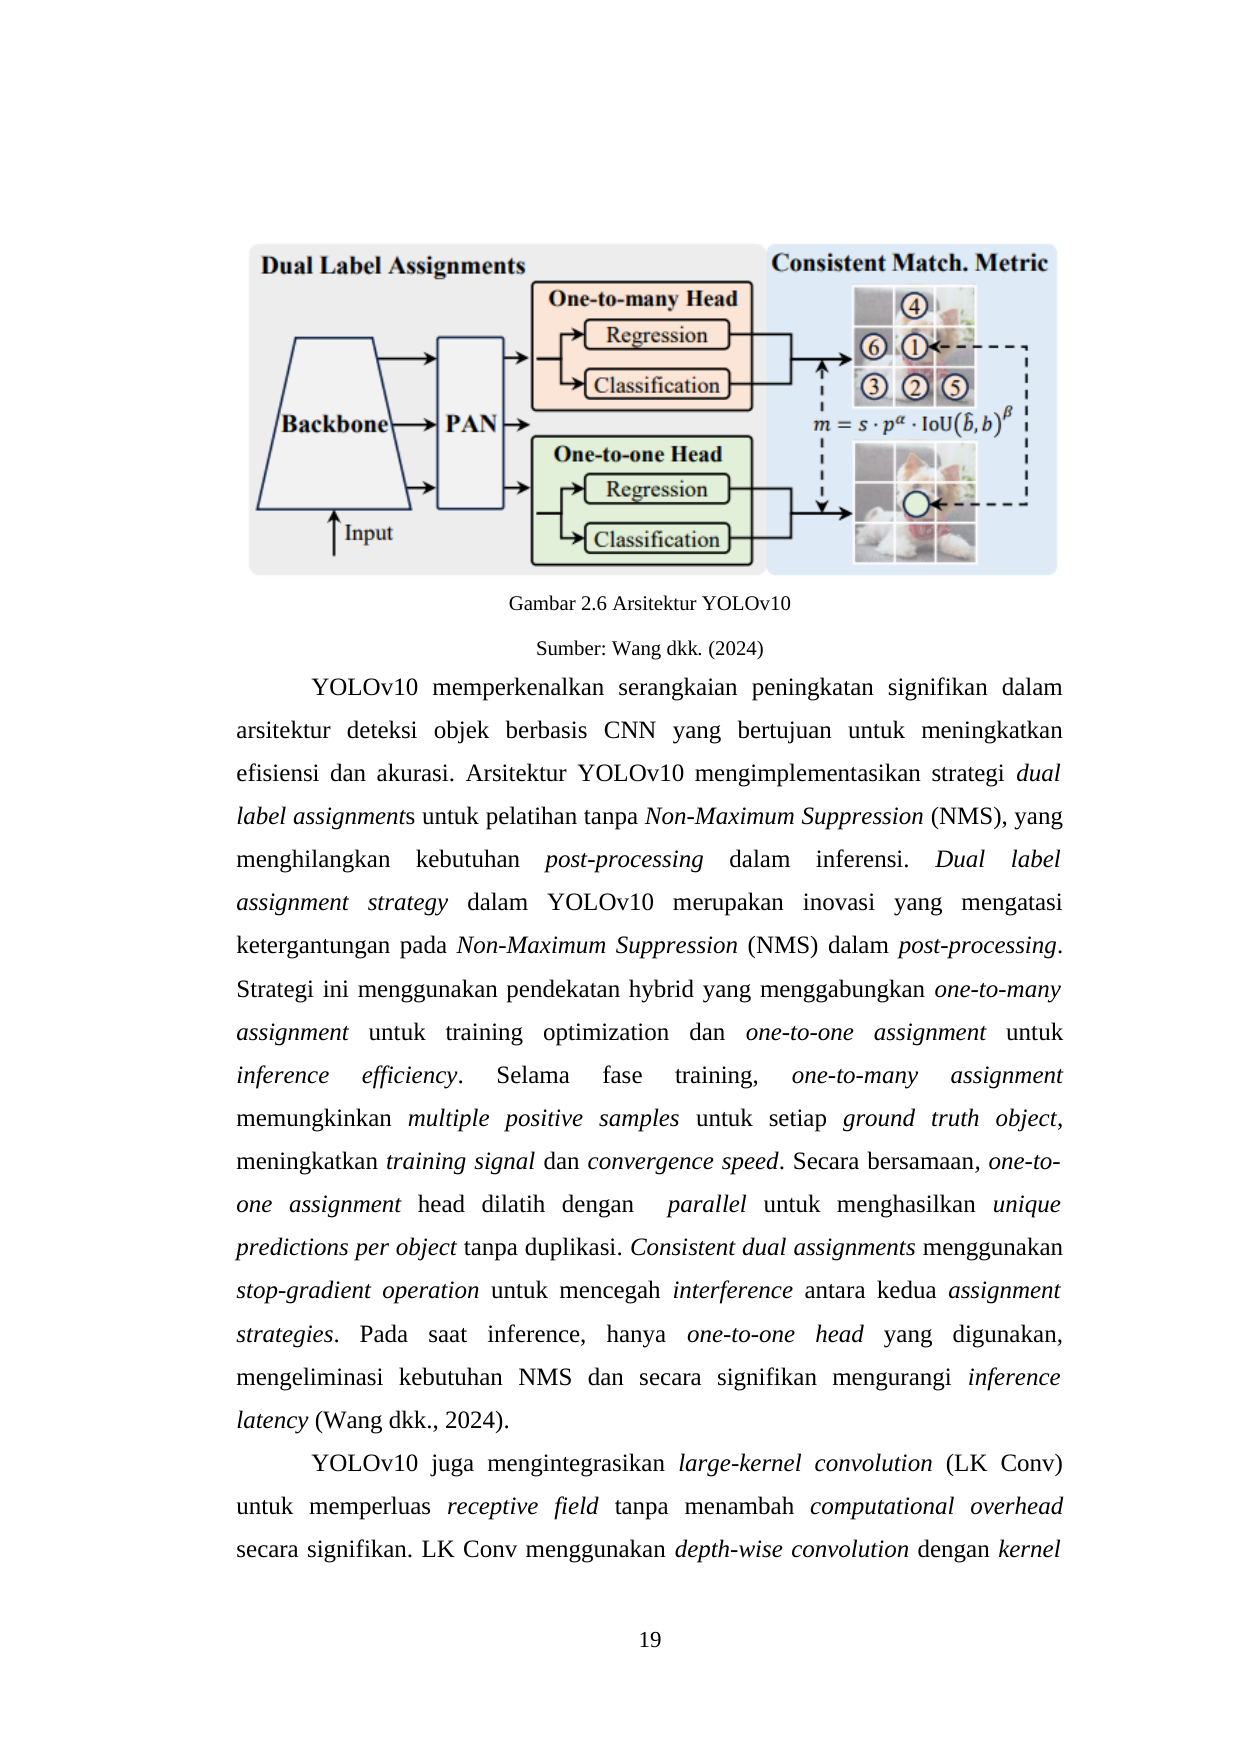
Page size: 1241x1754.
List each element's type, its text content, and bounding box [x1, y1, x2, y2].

text Gambar .6 Arsitektur YOLOv10 [236, 591, 1063, 615]
picture [236, 236, 1063, 578]
text Sumber: Wang dkk. (2024) [236, 636, 1063, 660]
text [236, 1448, 1063, 1563]
text YOLOv10 memperkenalkan serangkaian peningkatan signifikan dalam arsitektur deteksi objek berbasis CNN yang bertujuan untuk meningkatkan efisiensi dan akurasi. Arsitektur YOLOv10 mengimplementasikan strategi dual label assignments untuk pelatihan tanpa Non-Maximum Suppression (NMS), yang menghilangkan kebutuhan post-processing dalam inferensi. Dual label assignment strategy dalam YOLOv10 merupakan inovasi yang mengatasi ketergantungan pada Non-Maximum Suppression (NMS) dalam post-processing. Strategi ini menggunakan pendekatan hybrid yang menggabungkan one-to-many assignment untuk training optimization dan one-to-one assignment untuk inference efficiency. Selama fase training, one-to-many assignment memungkinkan multiple positive samples untuk setiap ground truth object, meningkatkan training signal dan convergence speed. Secara bersamaan, one-to-one assignment head dilatih dengan parallel untuk menghasilkan unique predictions per object tanpa duplikasi. Consistent dual assignments menggunakan stop-gradient operation untuk mencegah interference antara kedua assignment strategies. Pada saat inference, hanya one-to-one head yang digunakan, mengeliminasi kebutuhan NMS dan secara signifikan mengurangi inference latency (Wang dkk., 2024). [236, 672, 1063, 1434]
